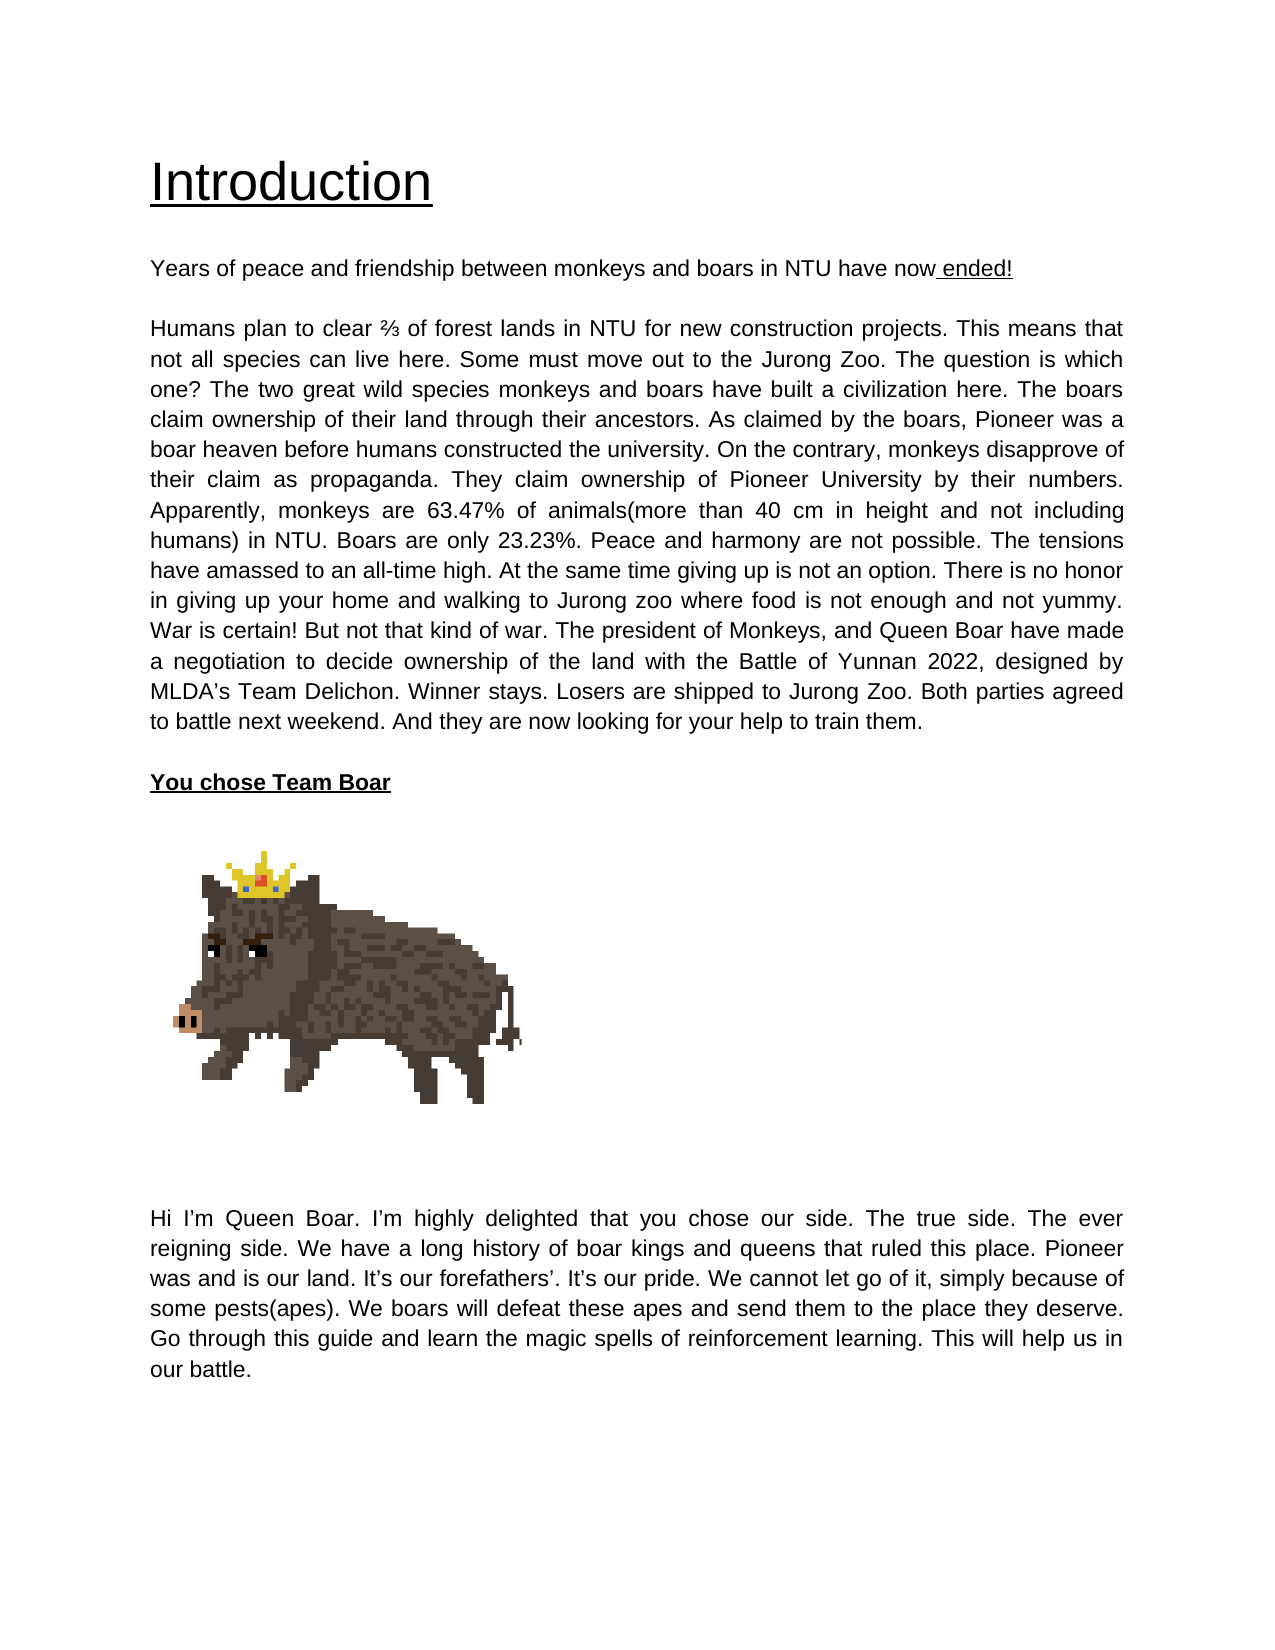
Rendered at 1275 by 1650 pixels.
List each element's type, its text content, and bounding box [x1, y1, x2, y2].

text You chose Team Boar [150, 768, 1125, 795]
text Years of peace and friendship between monkeys and boars in NTU have now ended! [150, 255, 1125, 281]
text Hi I’m Queen Boar. I’m highly delighted that you chose our side. The true side. The ever reigning side. We have a long history of boar kings and queens that ruled this place. Pioneer was and is our land. It’s our forefathers’. It’s our pride. We cannot let go of it, simply because of some pests(apes). We boars will defeat these apes and send them to the place they deserve. Go through this guide and learn the magic spells of reinforcement learning. This will help us in our battle. [150, 1204, 1125, 1382]
subtitle Introduction [150, 150, 1125, 212]
text Humans plan to clear ⅔ of forest lands in NTU for new construction projects. This means that not all species can live here. Some must move out to the Jurong Zoo. The question is which one? The two great wild species monkeys and boars have built a civilization here. The boars claim ownership of their land through their ancestors. As claimed by the boars, Pioneer was a boar heaven before humans constructed the university. On the contrary, monkeys disapprove of their claim as propaganda. They claim ownership of Pioneer University by their numbers. Apparently, monkeys are 63.47% of animals(more than 40 cm in height and not including humans) in NTU. Boars are only 23.23%. Peace and harmony are not possible. The tensions have amassed to an all-time high. At the same time giving up is not an option. There is no honor in giving up your home and walking to Jurong zoo where food is not enough and not yummy. War is certain! But not that kind of war. The president of Monkeys, and Queen Boar have made a negotiation to decide ownership of the land with the Battle of Yunnan 2022, designed by MLDA’s Team Delichon. Winner stays. Losers are shipped to Jurong Zoo. Both parties agreed to battle next weekend. And they are now looking for your help to train them. [150, 315, 1125, 734]
picture [150, 798, 522, 1171]
